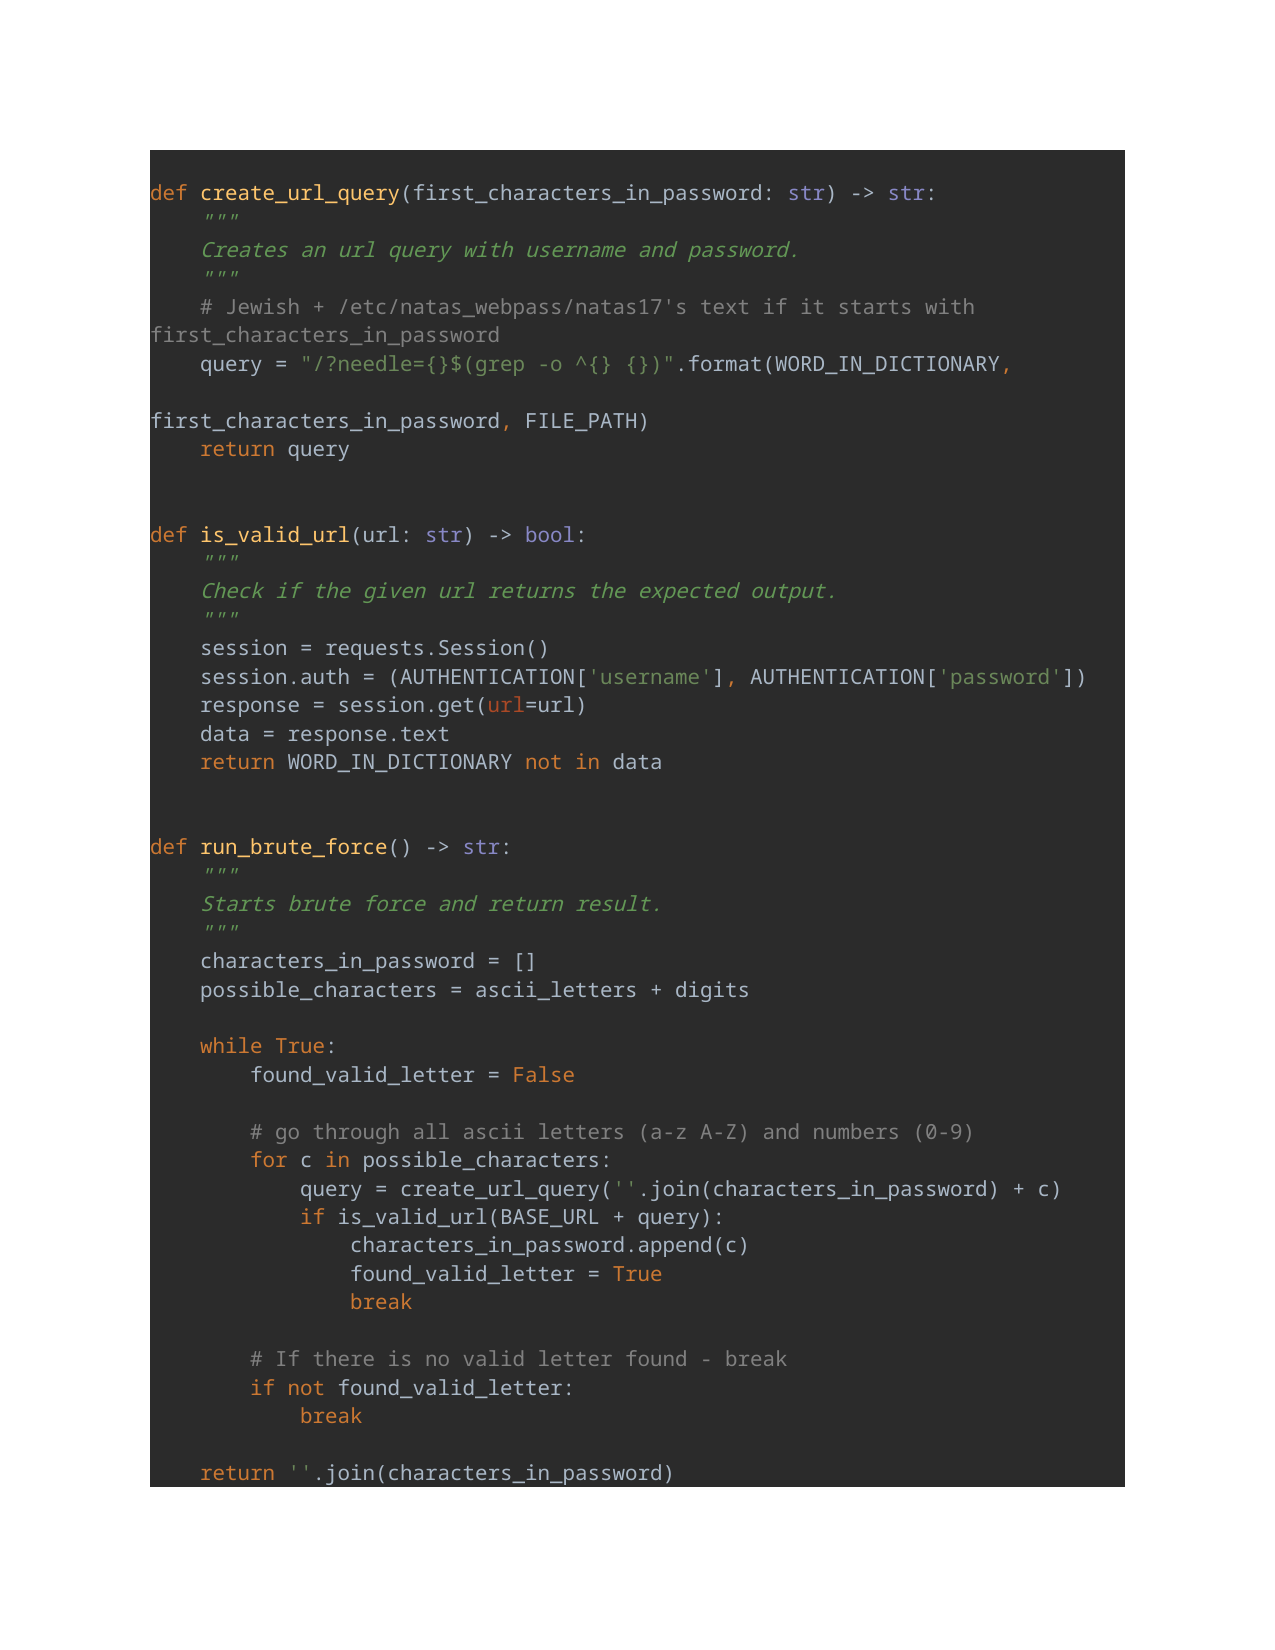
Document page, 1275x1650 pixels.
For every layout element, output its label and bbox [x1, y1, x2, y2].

text [150, 150, 1125, 1487]
